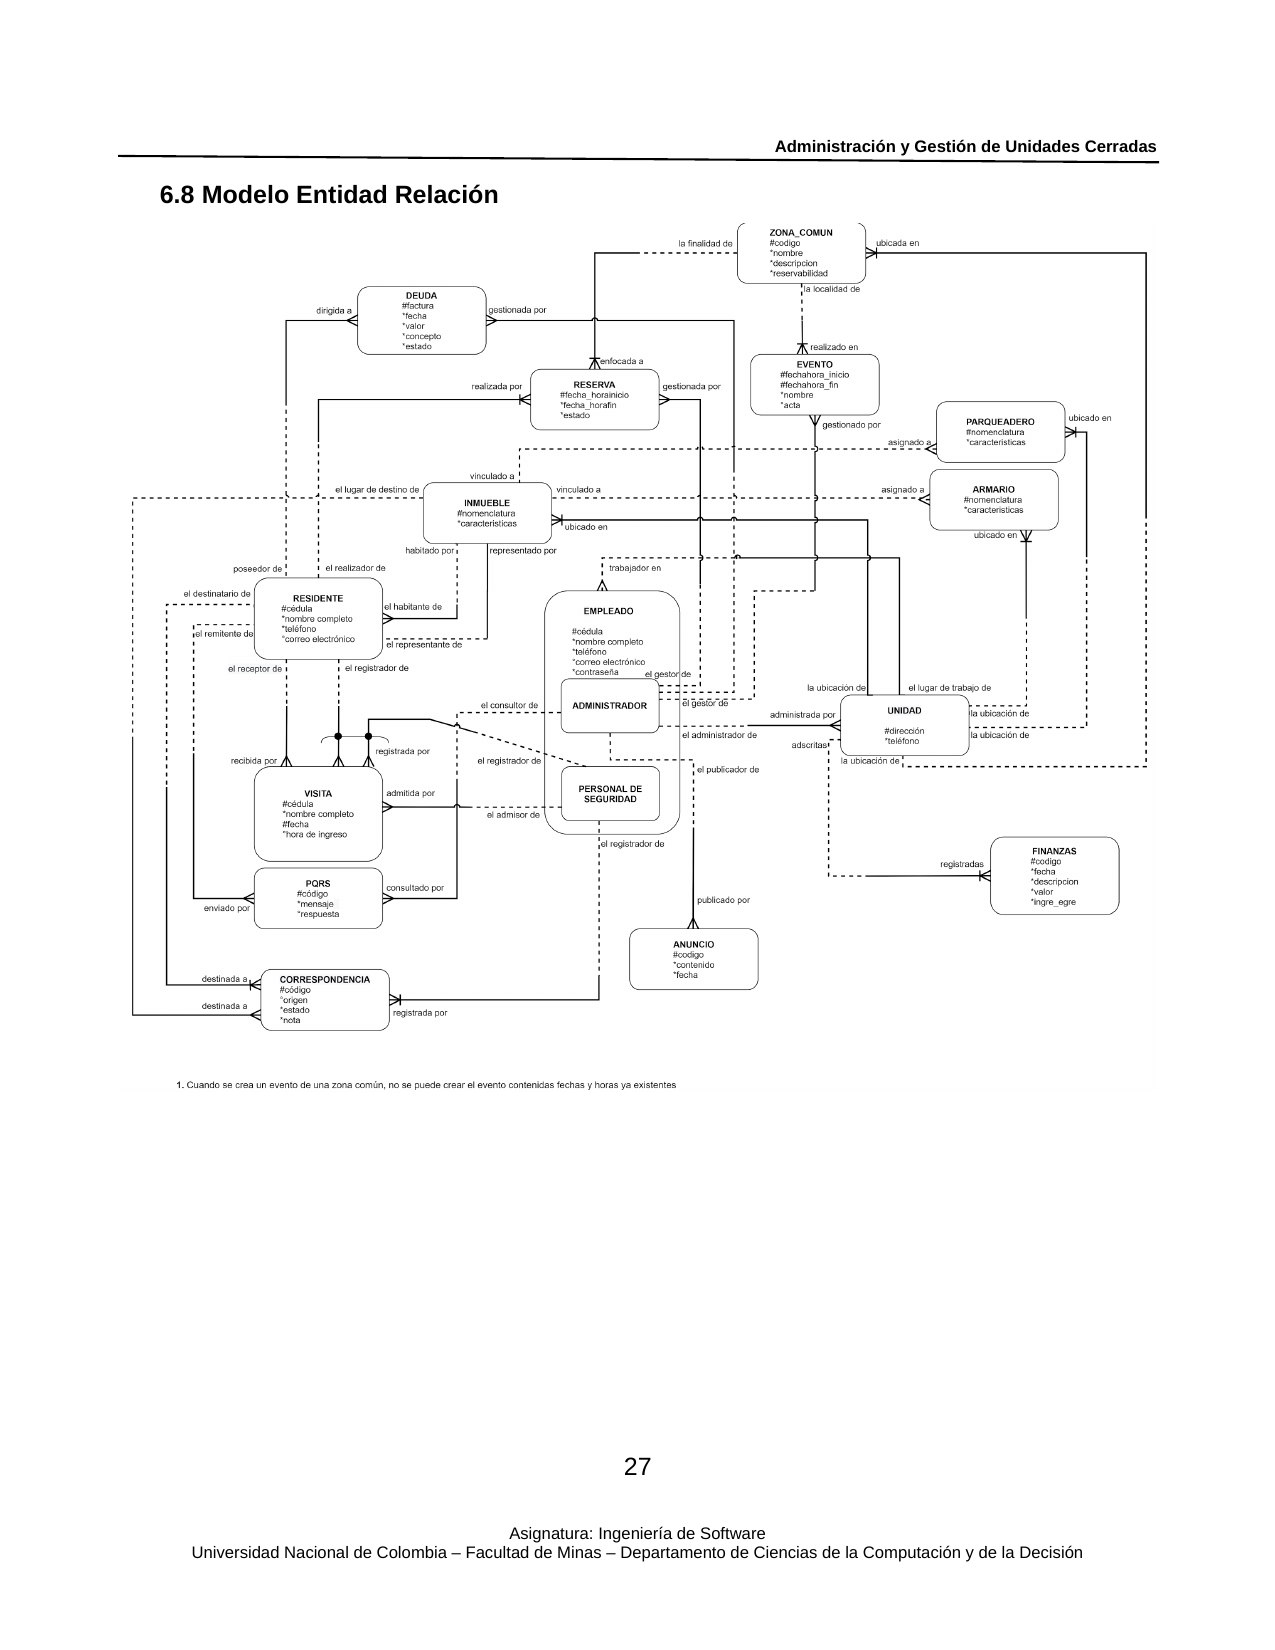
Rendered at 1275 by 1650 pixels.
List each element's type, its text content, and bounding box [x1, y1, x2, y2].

subtitle Modelo Entidad Relación [159, 180, 1157, 209]
picture [118, 223, 1157, 1092]
